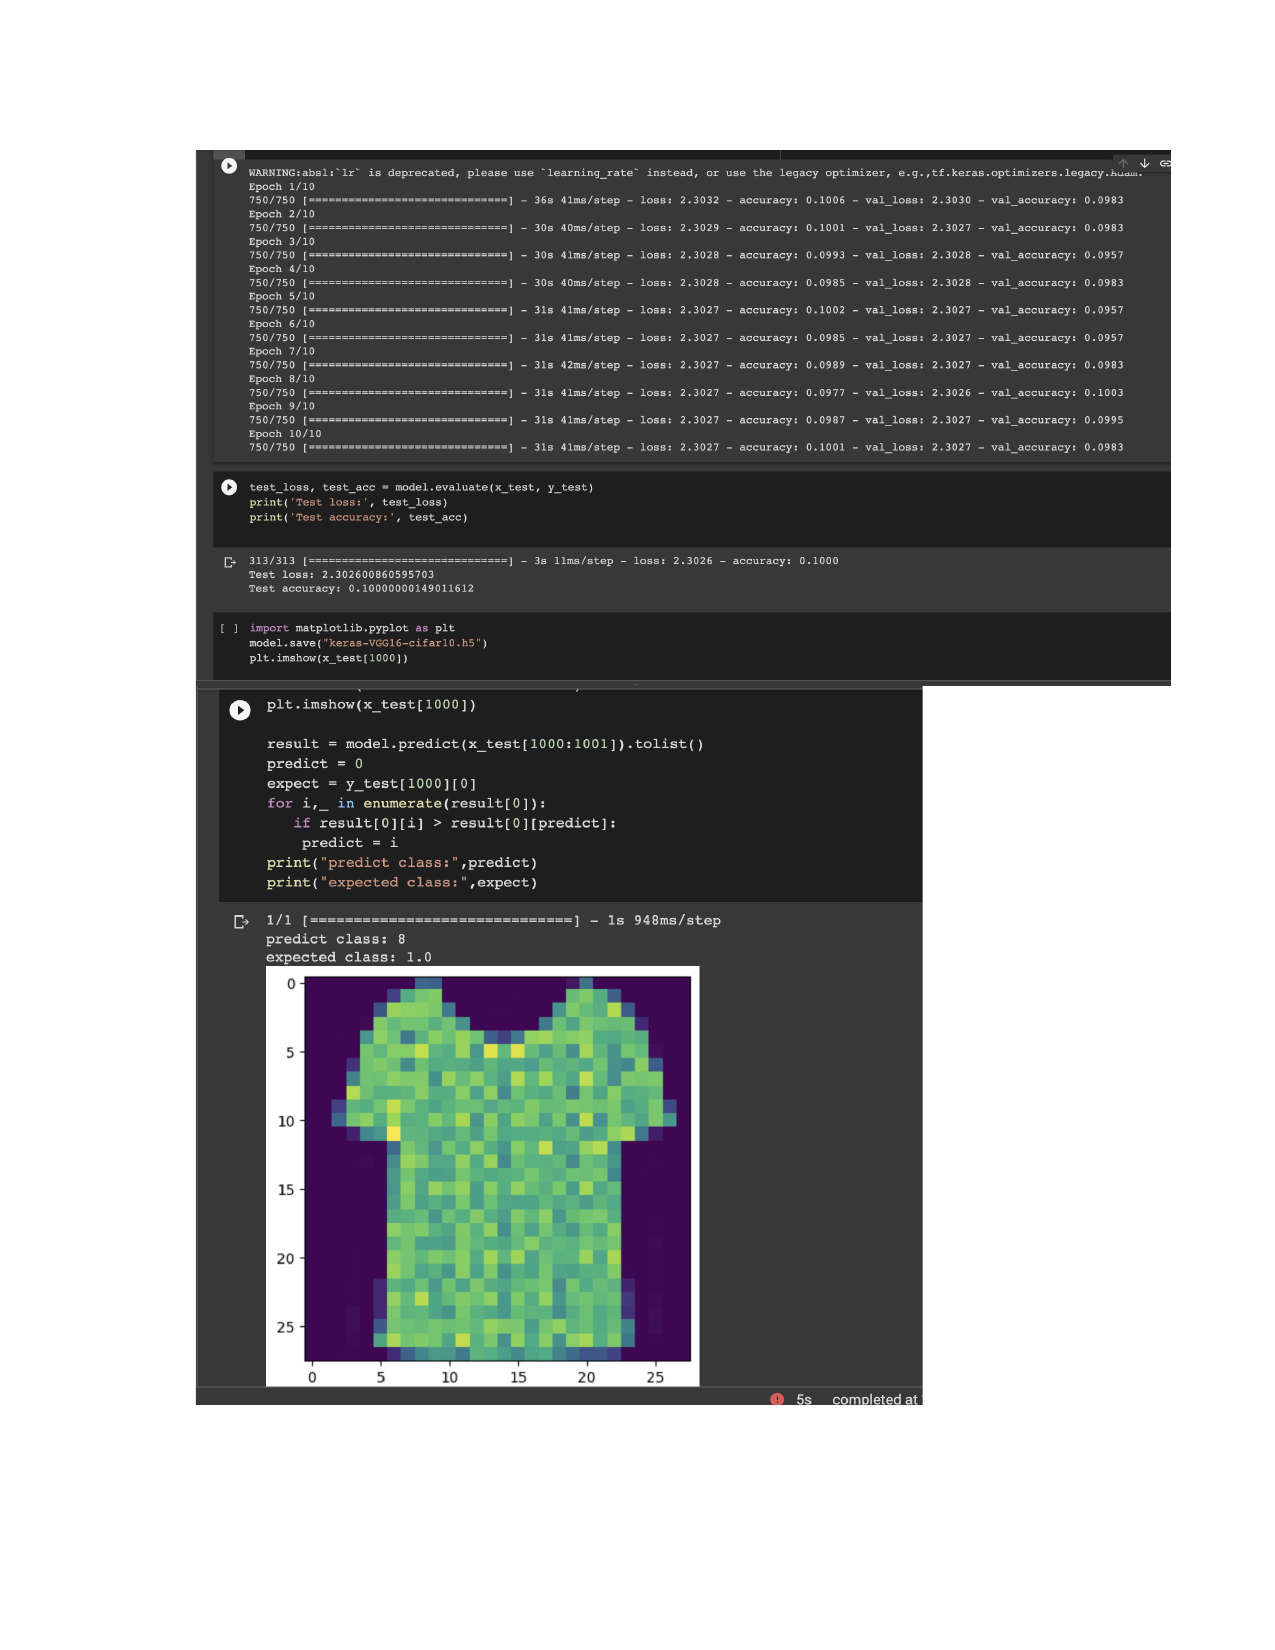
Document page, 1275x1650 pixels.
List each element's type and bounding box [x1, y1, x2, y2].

picture [195, 150, 1171, 1405]
